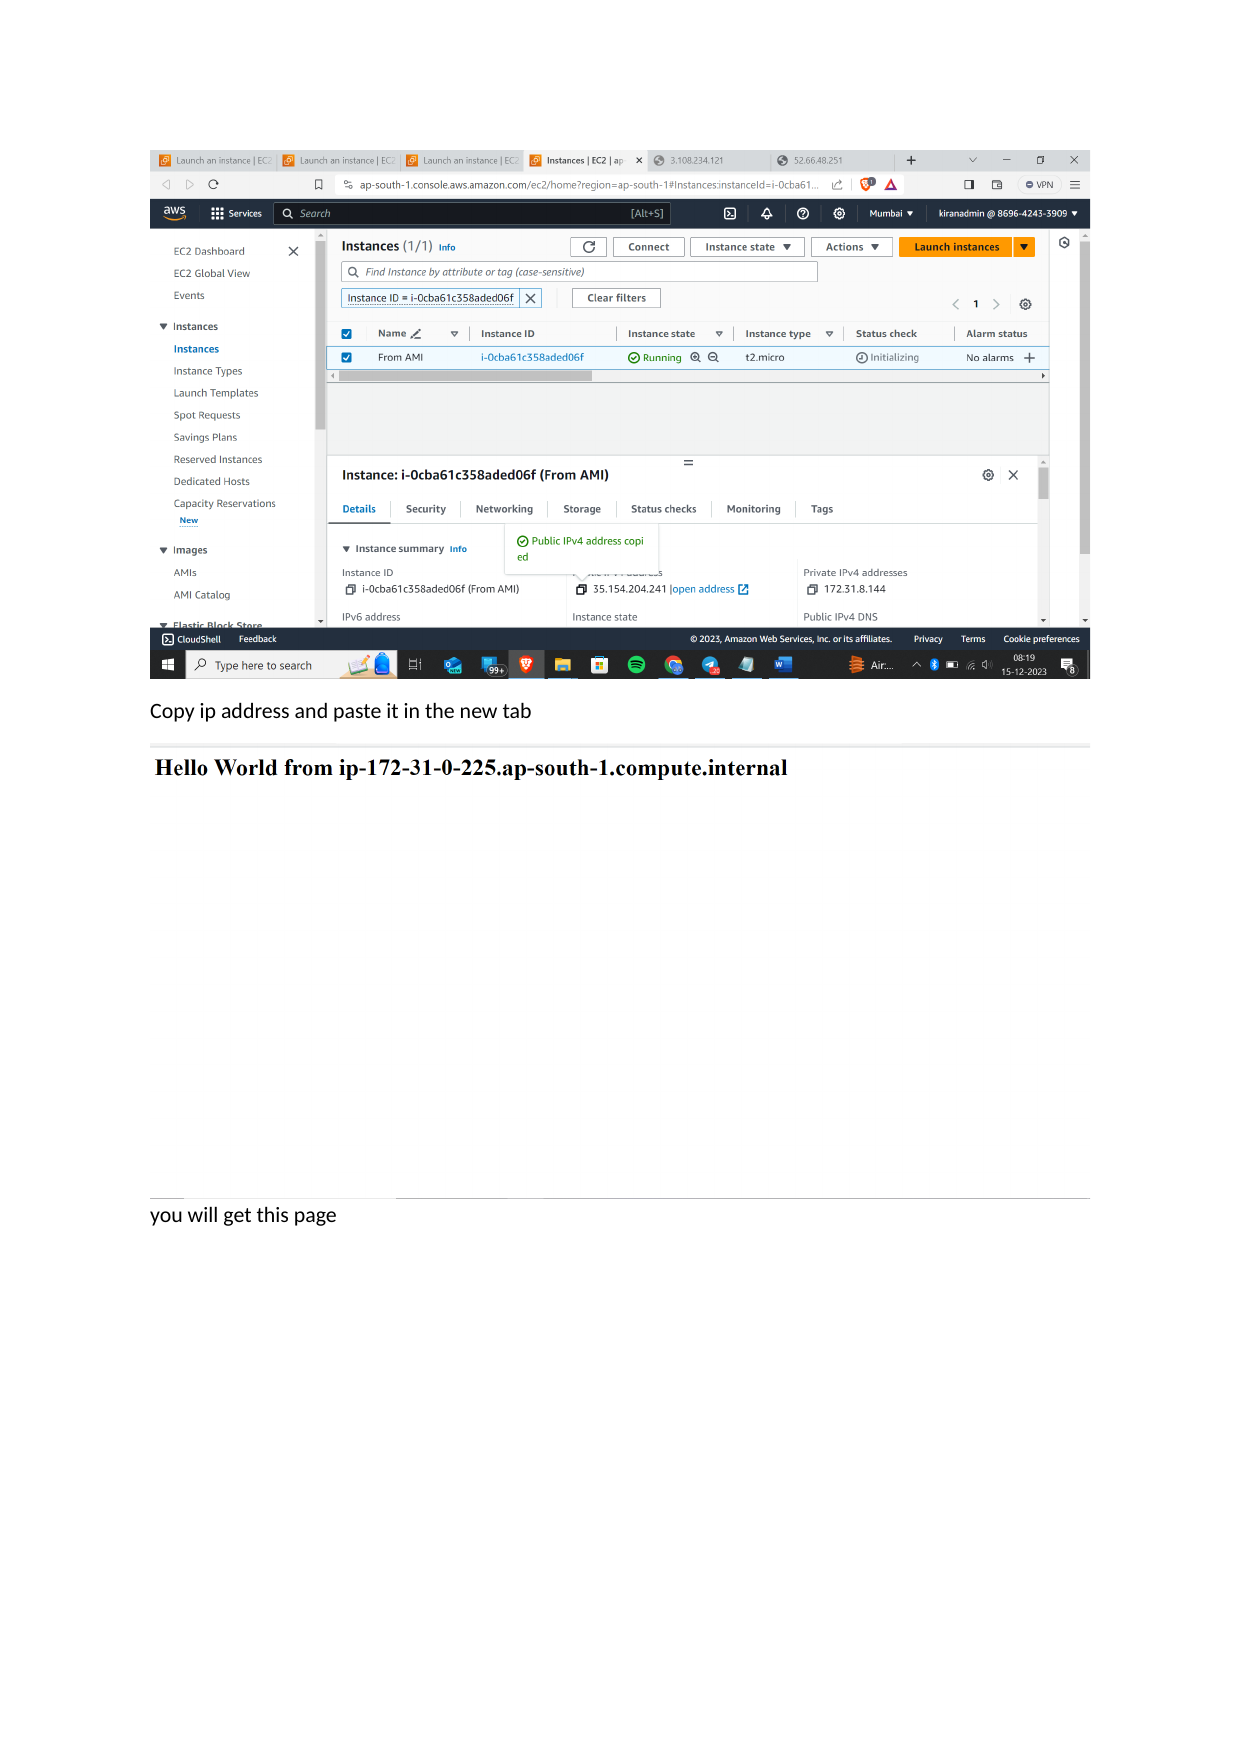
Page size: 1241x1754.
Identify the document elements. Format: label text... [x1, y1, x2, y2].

picture [150, 743, 1091, 1199]
picture [150, 150, 1091, 679]
text Copy ip address and paste it in the new tab [150, 698, 1090, 724]
text you will get this page [150, 1199, 1090, 1227]
